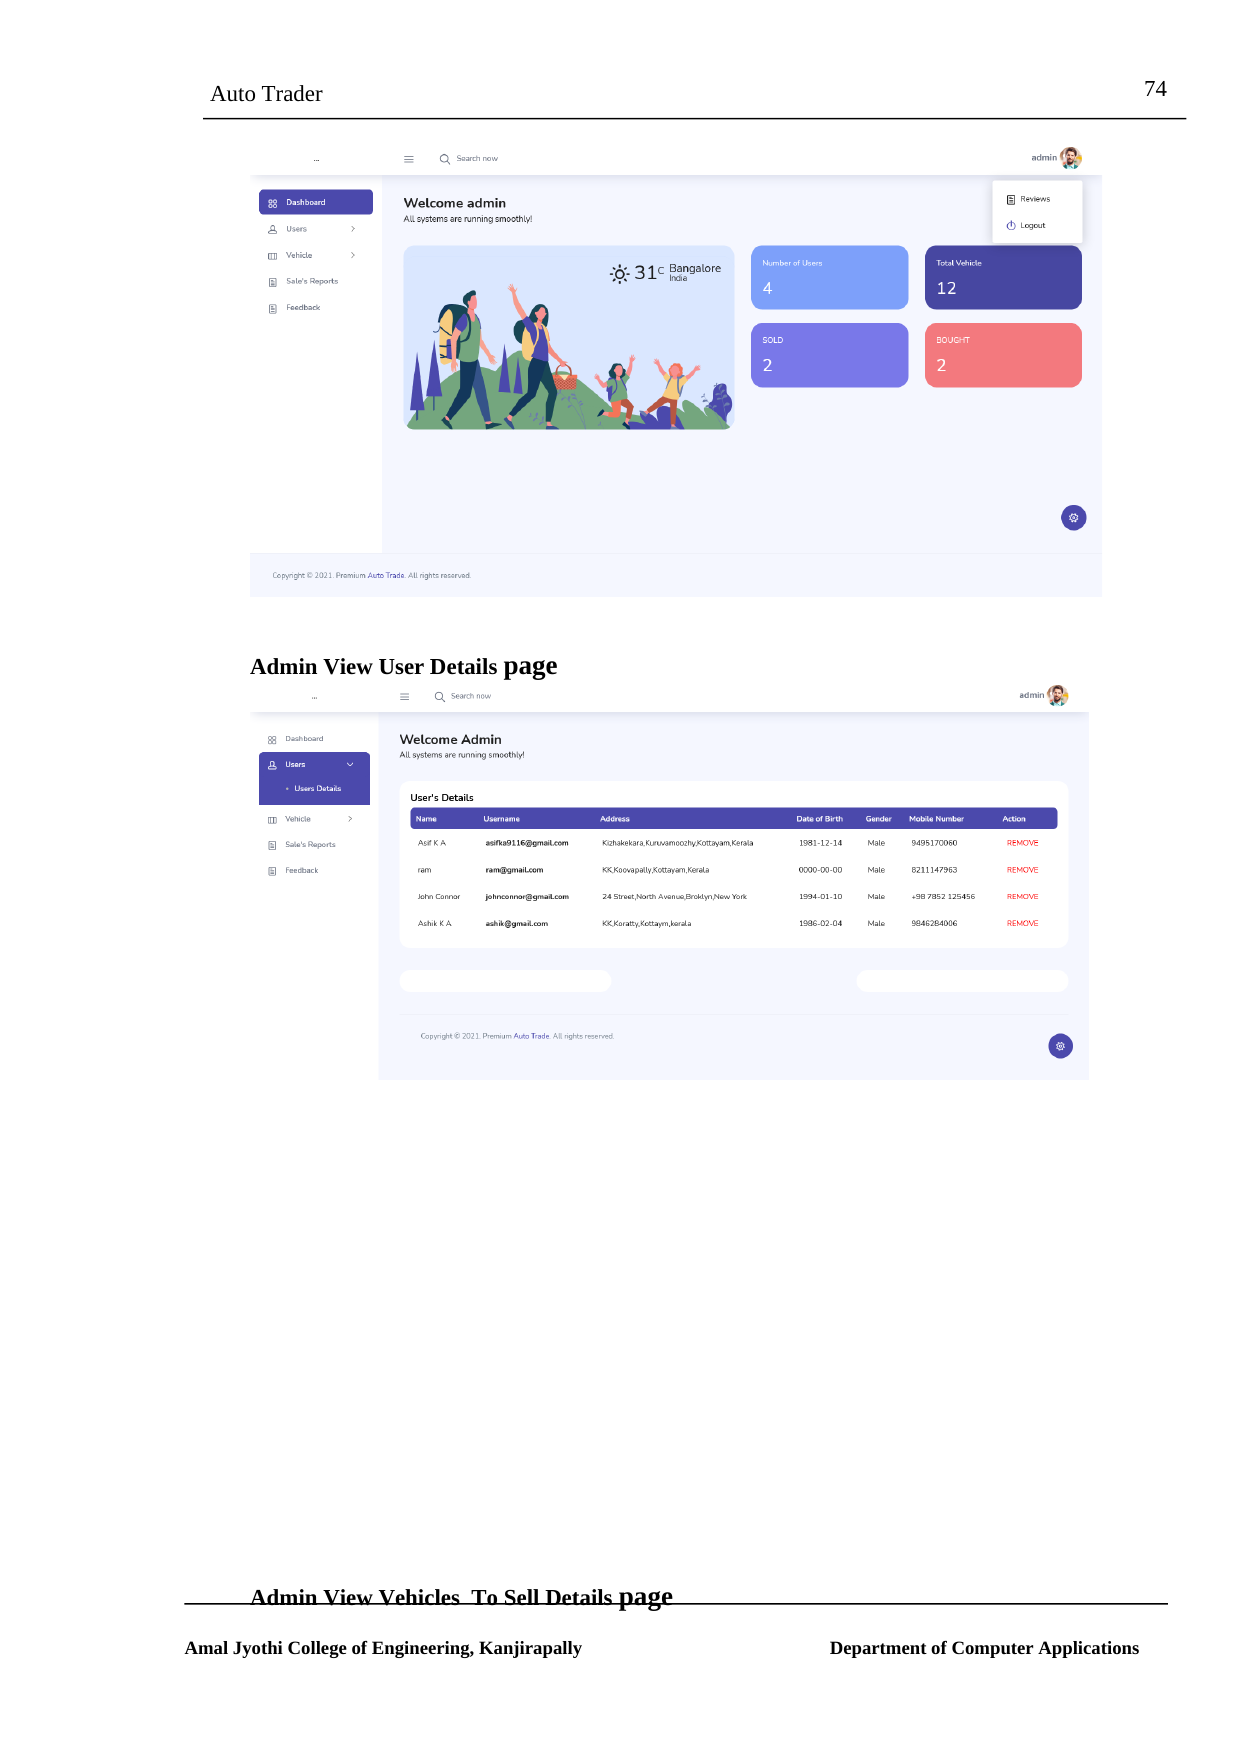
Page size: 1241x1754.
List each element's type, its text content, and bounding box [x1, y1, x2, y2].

picture [250, 141, 1103, 597]
text Admin View Vehicles To Sell Details page [250, 1580, 1180, 1611]
picture [250, 680, 1089, 1080]
text Admin View User Details page [250, 649, 1180, 680]
